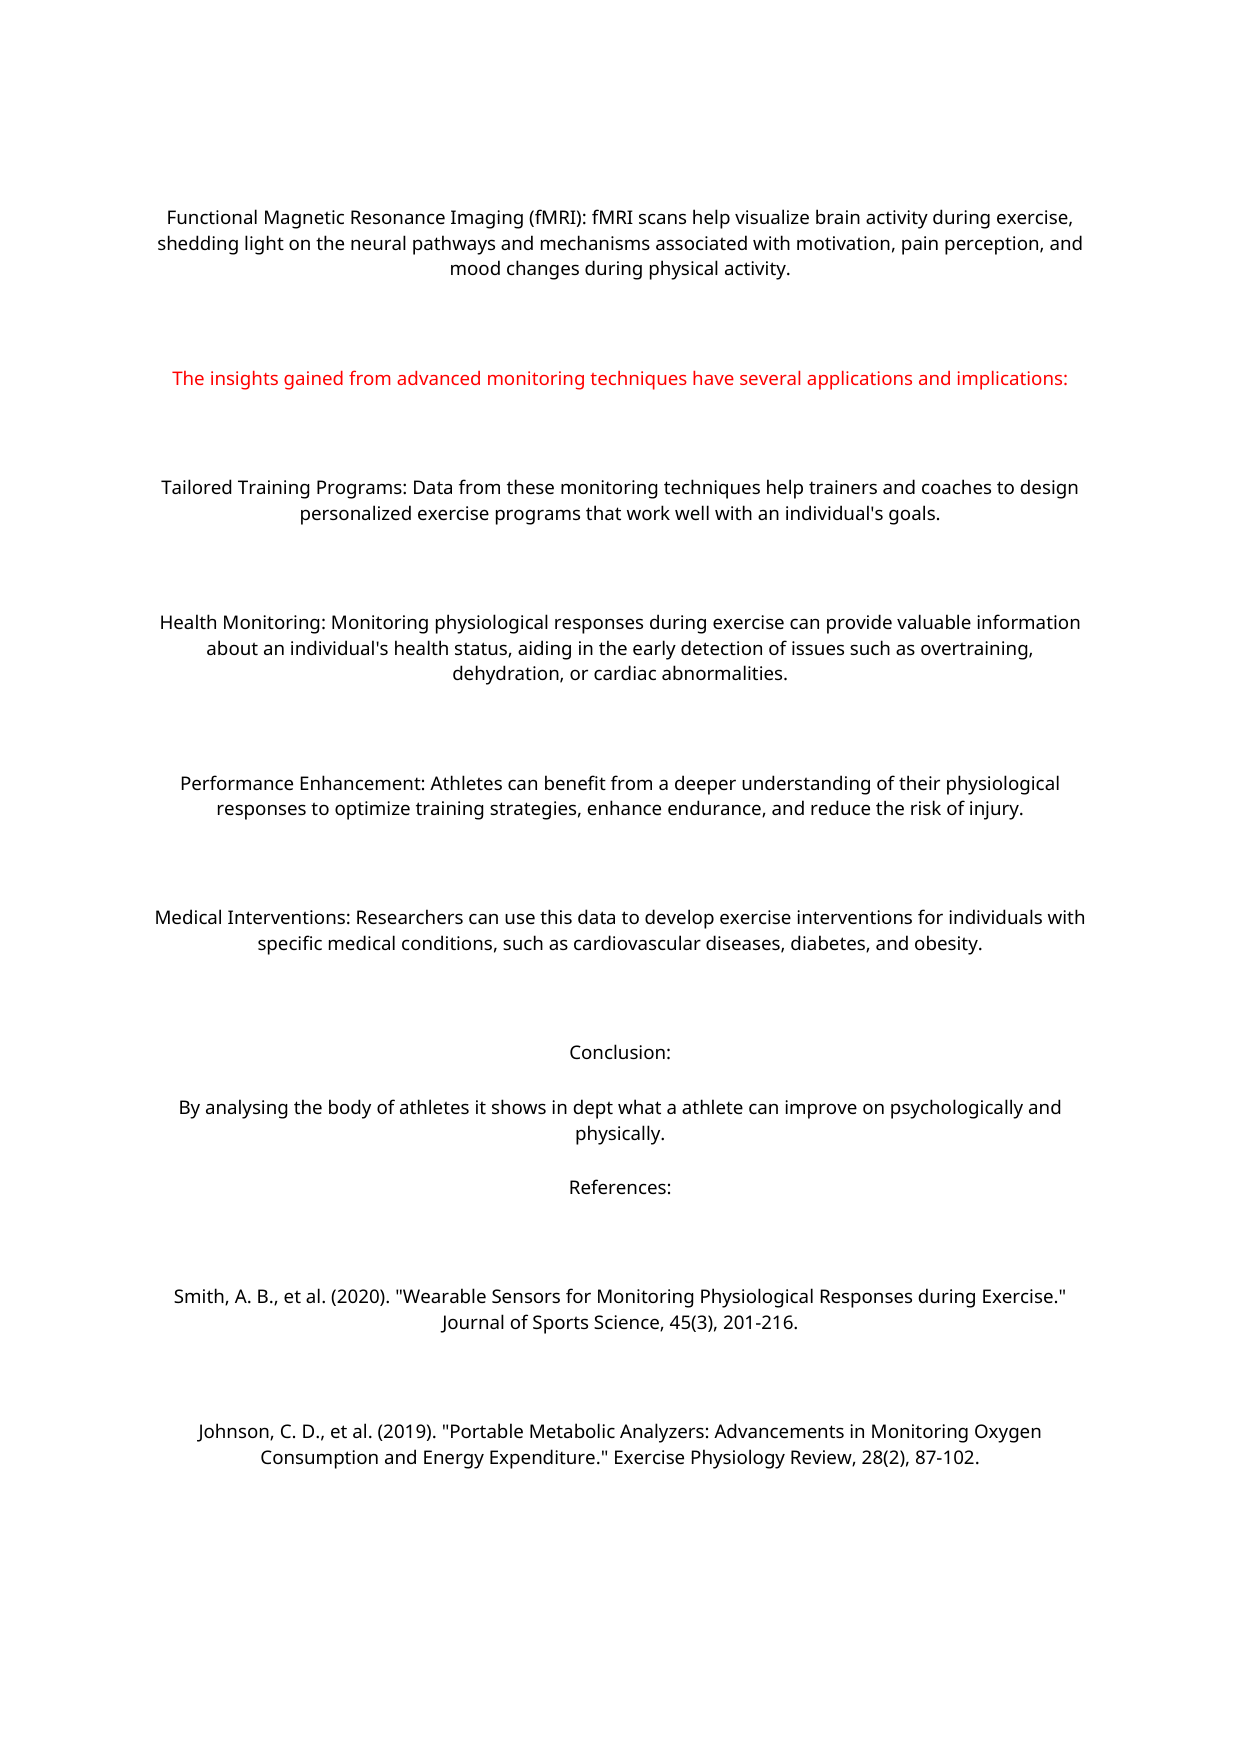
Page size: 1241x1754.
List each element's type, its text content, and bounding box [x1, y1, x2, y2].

text References: [150, 1174, 1090, 1200]
text Tailored Training Programs: Data from these monitoring techniques help trainers and coaches to design personalized exercise programs that work well with an individual's goals. [150, 474, 1090, 526]
text Performance Enhancement: Athletes can benefit from a deeper understanding of their physiological responses to optimize training strategies, enhance endurance, and reduce the risk of injury. [150, 770, 1090, 821]
text By analysing the body of athletes it shows in dept what a athlete can improve on psychologically and physically. [150, 1094, 1090, 1145]
text Health Monitoring: Monitoring physiological responses during exercise can provide valuable information about an individual's health status, aiding in the early detection of issues such as overtraining, dehydration, or cardiac abnormalities. [150, 609, 1090, 686]
text Conclusion: [150, 1039, 1090, 1065]
text Functional Magnetic Resonance Imaging (fMRI): fMRI scans help visualize brain activity during exercise, shedding light on the neural pathways and mechanisms associated with motivation, pain perception, and mood changes during physical activity. [150, 205, 1090, 281]
text Smith, A. B., et al. (2020). "Wearable Sensors for Monitoring Physiological Responses during Exercise." Journal of Sports Science, 45(3), 201-216. [150, 1284, 1090, 1335]
text The insights gained from advanced monitoring techniques have several applications and implications: [150, 365, 1090, 391]
text Medical Interventions: Researchers can use this data to develop exercise interventions for individuals with specific medical conditions, such as cardiovascular diseases, diabetes, and obesity. [150, 905, 1090, 956]
text Johnson, C. D., et al. (2019). "Portable Metabolic Analyzers: Advancements in Monitoring Oxygen Consumption and Energy Expenditure." Exercise Physiology Review, 28(2), 87-102. [150, 1419, 1090, 1470]
